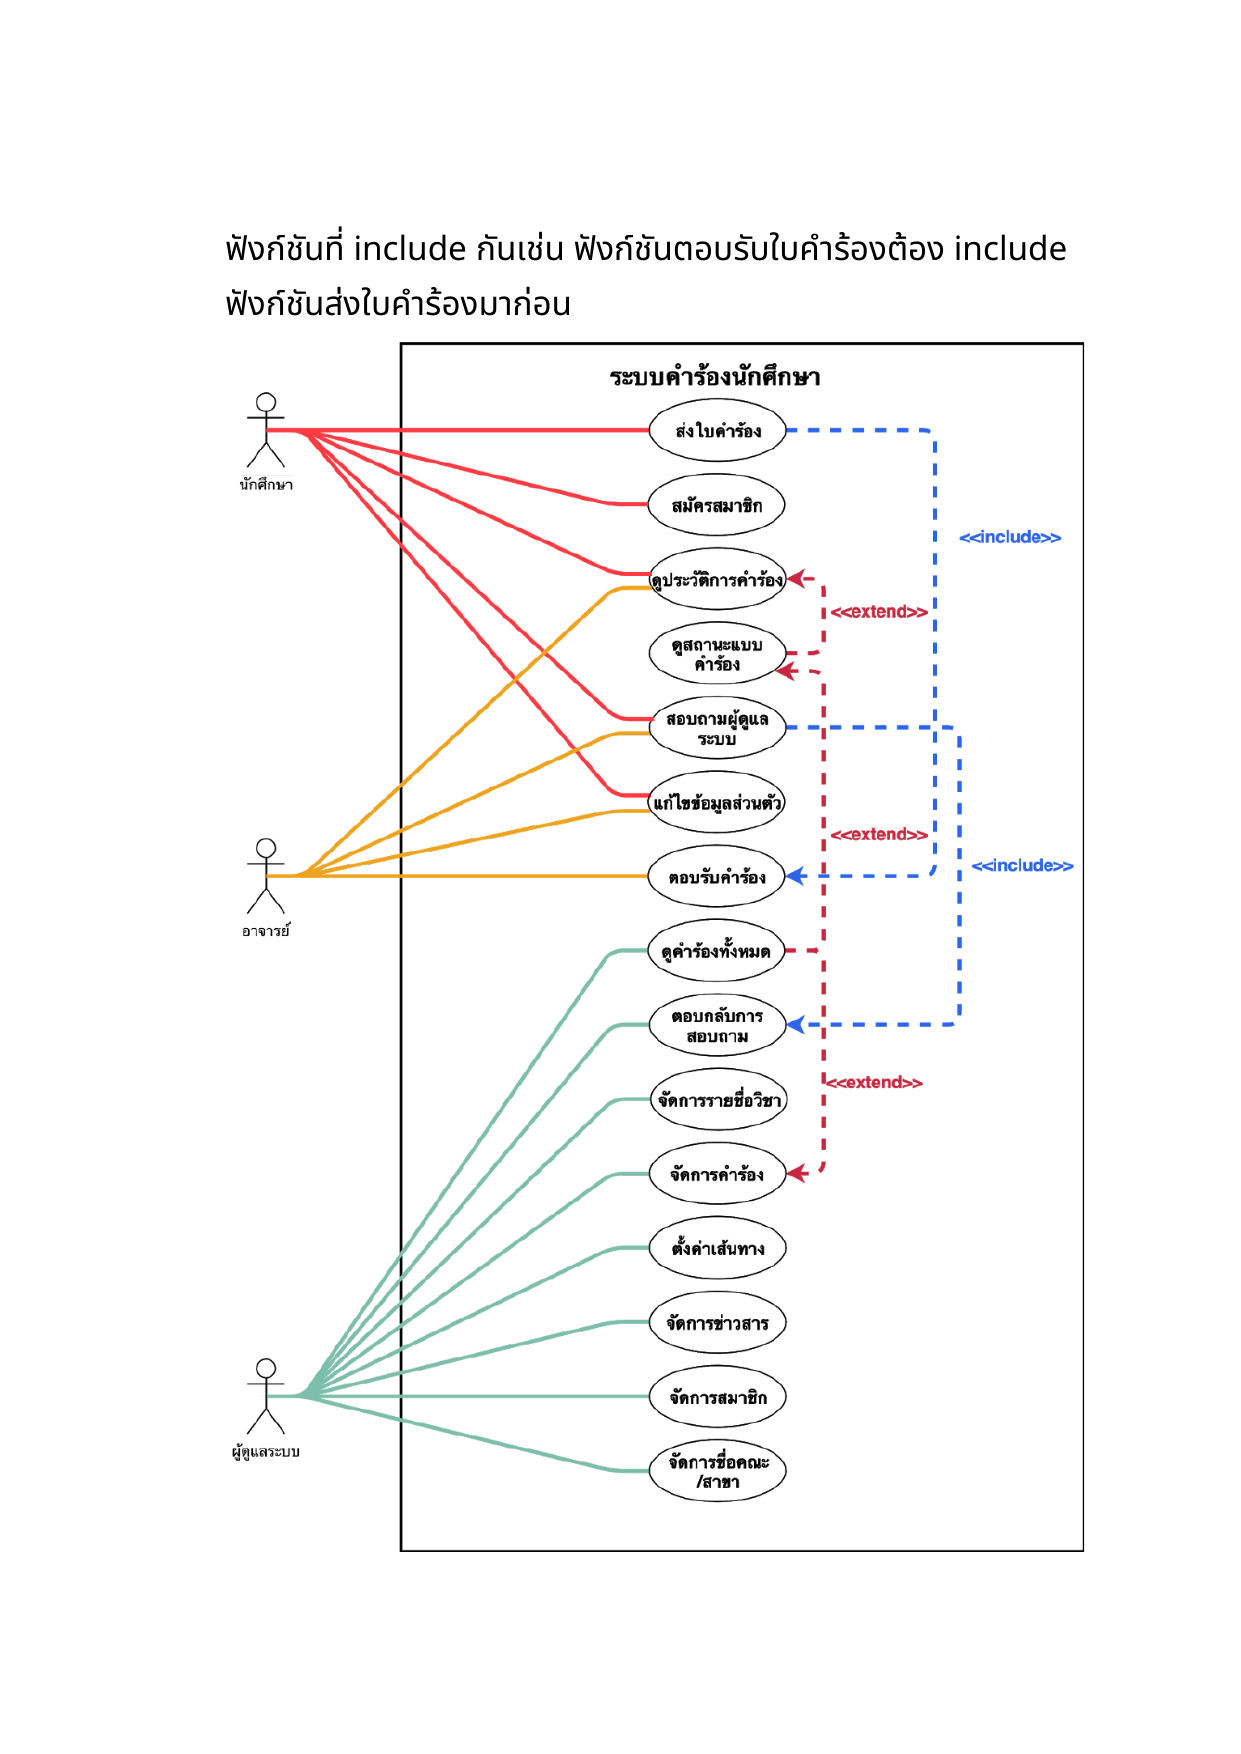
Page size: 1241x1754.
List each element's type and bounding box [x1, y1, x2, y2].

list [225, 225, 1090, 330]
picture [231, 333, 1085, 1552]
